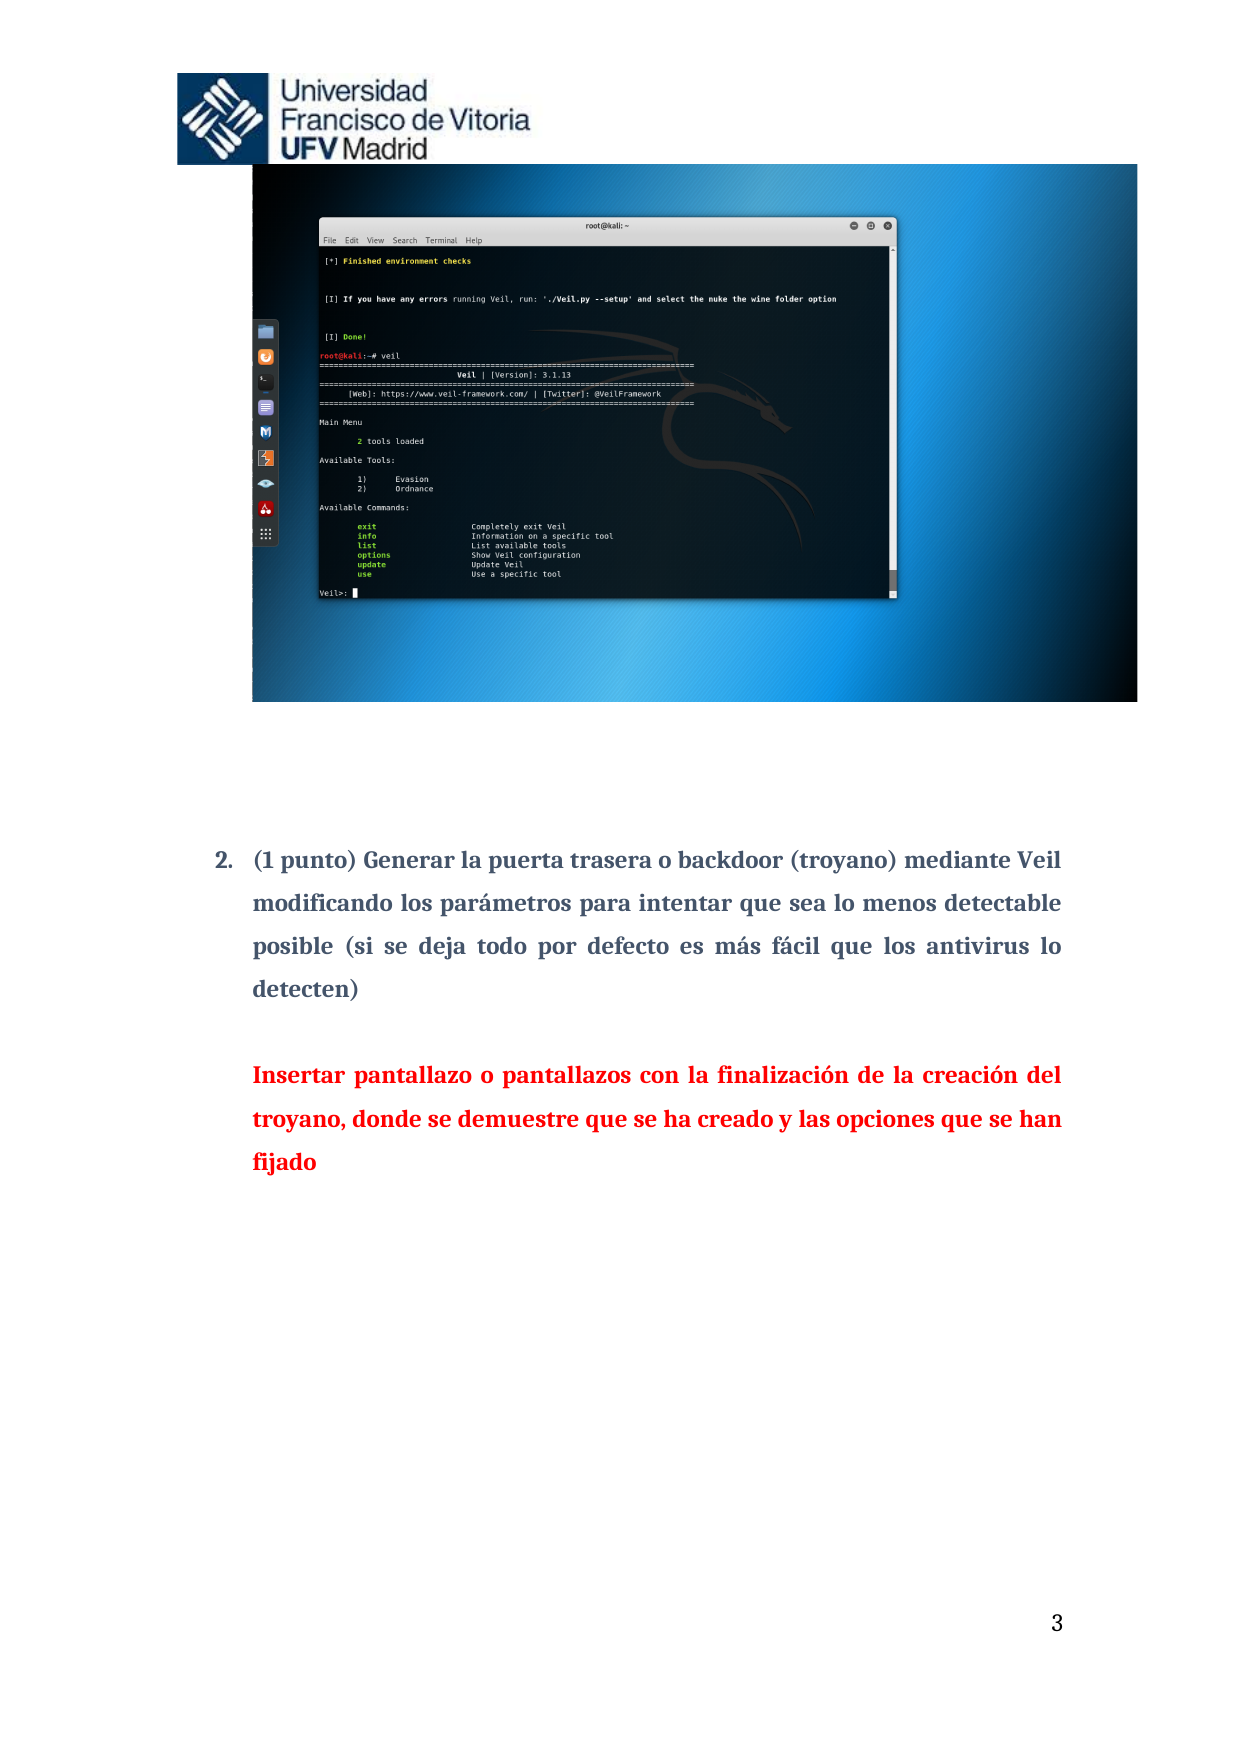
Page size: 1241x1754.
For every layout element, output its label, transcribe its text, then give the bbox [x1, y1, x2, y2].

text Insertar pantallazo o pantallazos con la finalización de la creación del troyano, donde se demuestre que se ha creado y las opciones que se han fijado [252, 1061, 1063, 1176]
list (1 punto) Generar la puerta trasera o backdoor (troyano) mediante Veil modificando los parámetros para intentar que sea lo menos detectable posible (si se deja todo por defecto es más fácil que los antivirus lo detecten) [215, 846, 1063, 1004]
picture [177, 73, 1138, 702]
